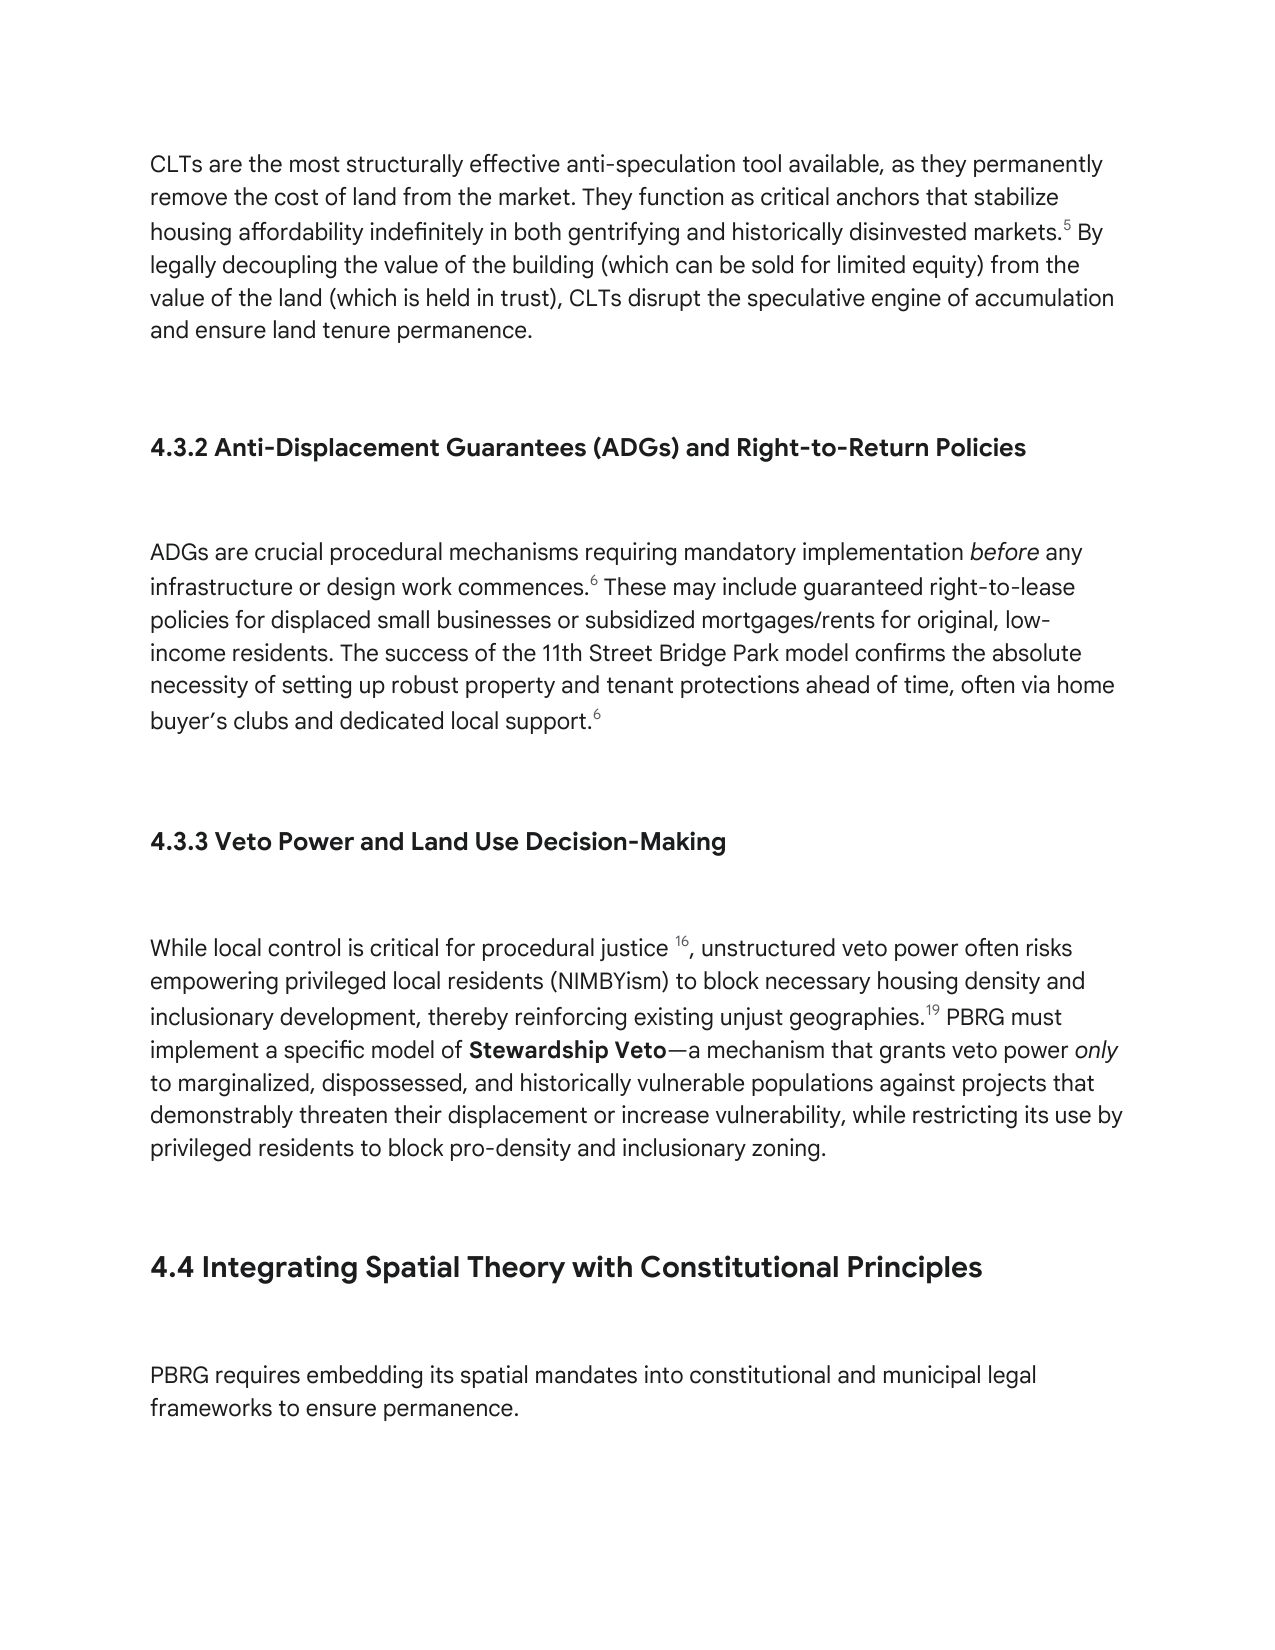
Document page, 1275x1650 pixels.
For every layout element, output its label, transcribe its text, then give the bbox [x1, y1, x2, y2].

subtitle 4.3.2 Anti-Displacement Guarantees (ADGs) and Right-to-Return Policies [150, 432, 1125, 463]
text PBRG requires embedding its spatial mandates into constitutional and municipal legal frameworks to ensure permanence. [150, 1361, 1125, 1423]
subtitle 4.4 Integrating Spatial Theory with Constitutional Principles [150, 1249, 1125, 1286]
text ADGs are crucial procedural mechanisms requiring mandatory implementation before any infrastructure or design work commences.6 These may include guaranteed right-to-lease policies for displaced small businesses or subsidized mortgages/rents for original, low-income residents. The success of the 11th Street Bridge Park model confirms the absolute necessity of setting up robust property and tenant protections ahead of time, often via home buyer’s clubs and dedicated local support.6 [150, 538, 1125, 736]
text While local control is critical for procedural justice 16, unstructured veto power often risks empowering privileged local residents (NIMBYism) to block necessary housing density and inclusionary development, thereby reinforcing existing unjust geographies.19 PBRG must implement a specific model of Stewardship Veto—a mechanism that grants veto power only to marginalized, dispossessed, and historically vulnerable populations against projects that demonstrably threaten their displacement or increase vulnerability, while restricting its use by privileged residents to block pro-density and inclusionary zoning. [150, 932, 1125, 1163]
subtitle 4.3.3 Veto Power and Land Use Decision-Making [150, 826, 1125, 858]
text CLTs are the most structurally effective anti-speculation tool available, as they permanently remove the cost of land from the market. They function as critical anchors that stabilize housing affordability indefinitely in both gentrifying and historically disinvested markets.5 By legally decoupling the value of the building (which can be sold for limited equity) from the value of the land (which is held in trust), CLTs disrupt the speculative engine of accumulation and ensure land tenure permanence. [150, 150, 1125, 345]
